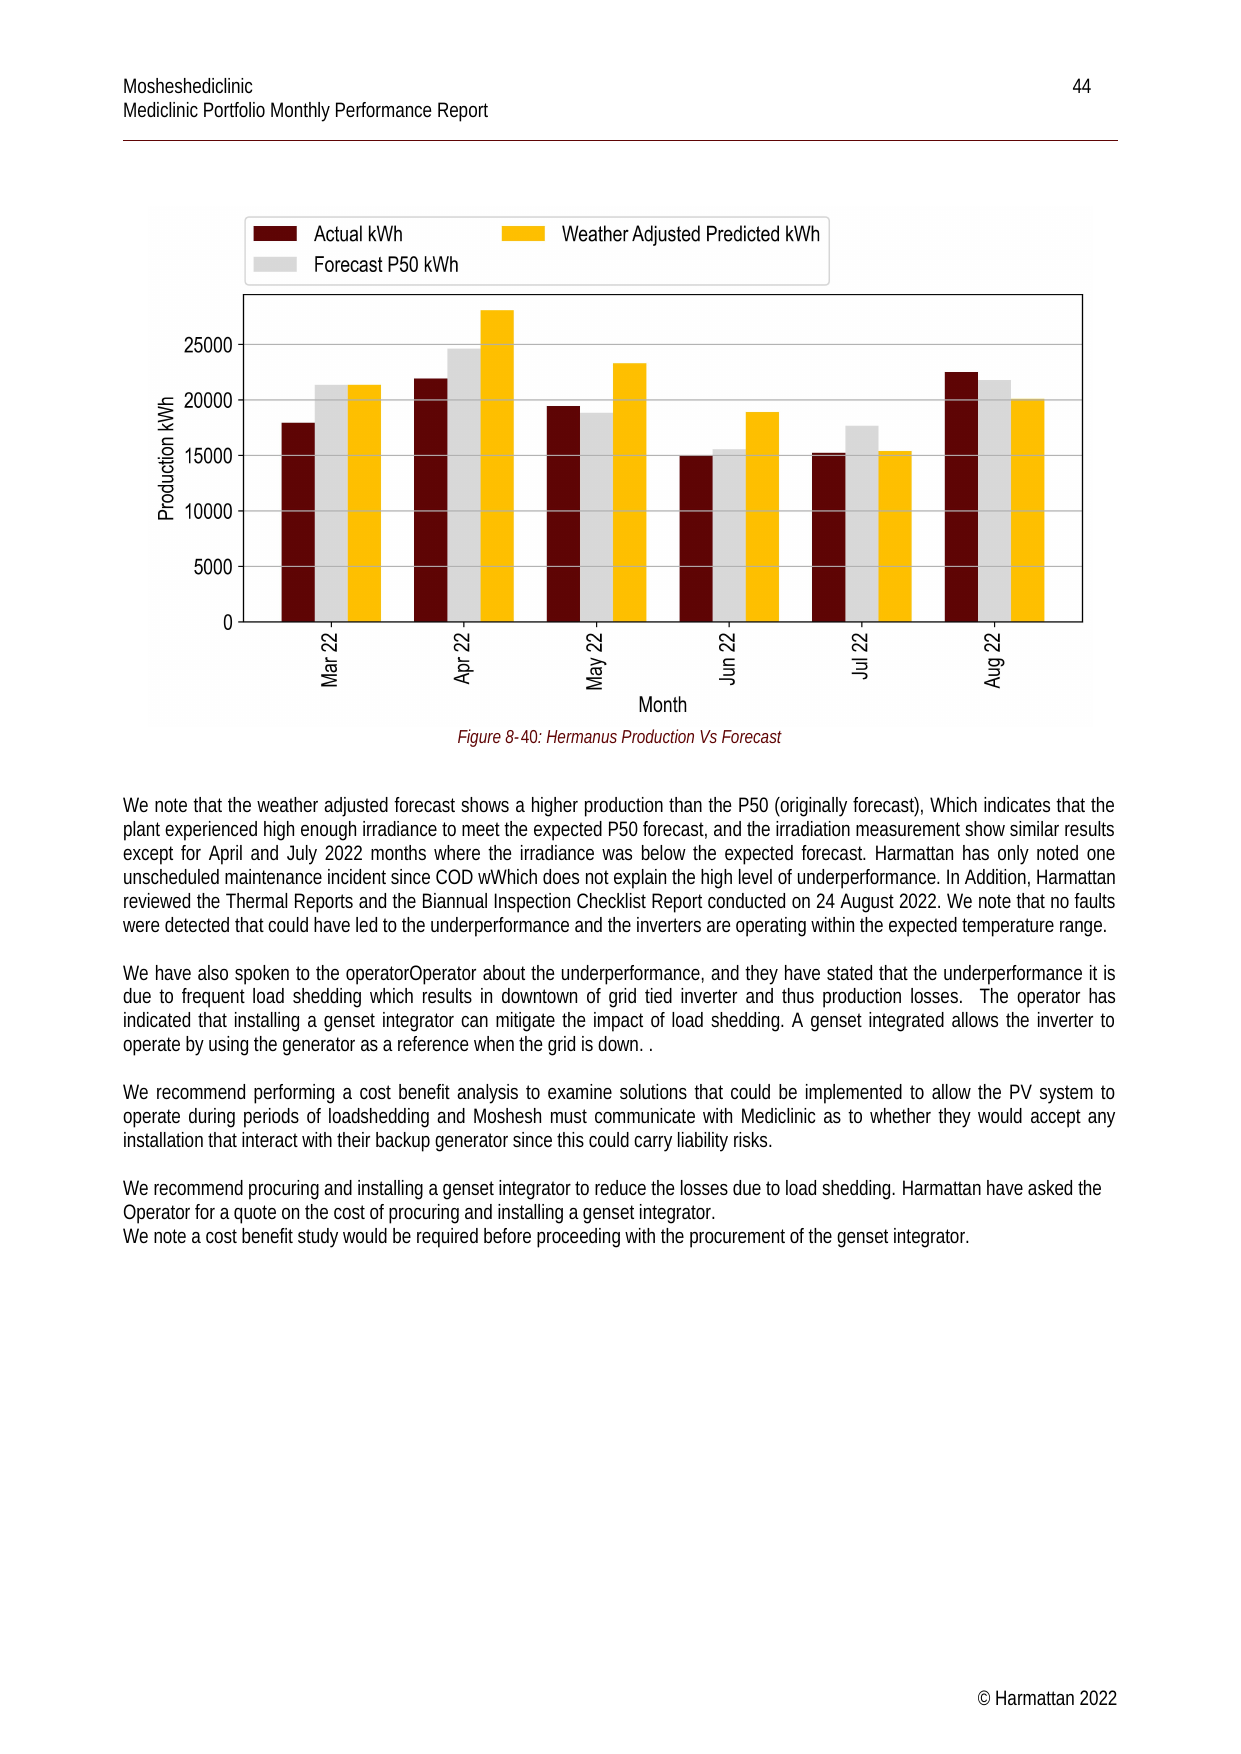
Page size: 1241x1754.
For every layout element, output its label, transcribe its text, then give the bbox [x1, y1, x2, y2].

text We have also spoken to the about the underperformance, and they have stated that is due to frequent load shedding which results in downtown of grid tied inverter and thus production loss [123, 961, 1117, 1056]
text We note that the weather adjusted forecast shows a higher production than the P50 (originally forecast), Which indicates that the plant experienced high enough irradiance to meet the expected P50 forecast, and the irradiation measurement show similar results except for April and July 2022 months were the irradiance was below the expected forecast. Harmattan has only noted one unscheduled maintenance incident since COD hich does not explain the high underperformance. In Addition, Harmattan reviewed the Thermal Reports and the Biannual Inspection Checklist Report conducted on 24 August 2022. We note that no faults were detected that could have led to the underperformance and the inverters are operating within the expected temperature range. [123, 793, 1117, 937]
picture [147, 206, 1093, 727]
